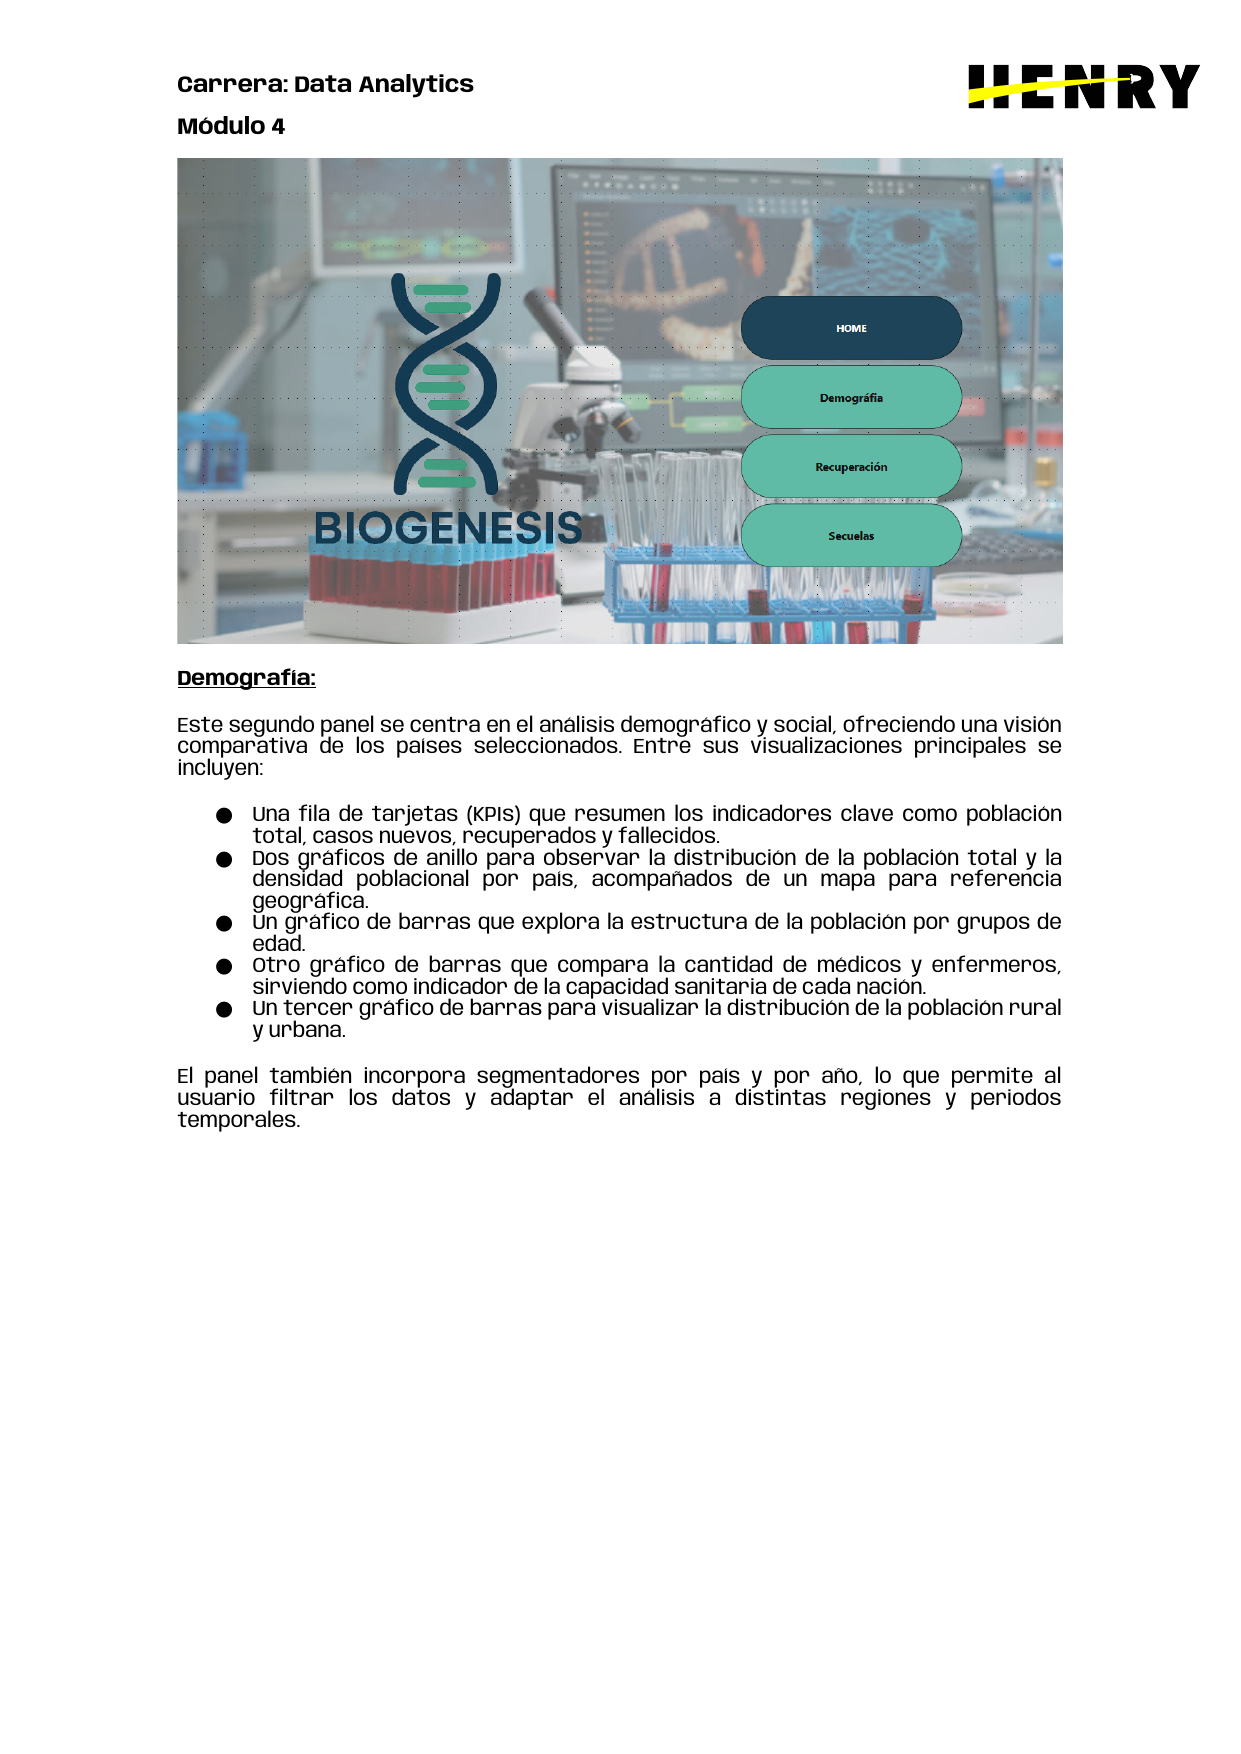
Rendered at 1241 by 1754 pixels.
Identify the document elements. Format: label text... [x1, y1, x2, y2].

list Una fila de tarjetas (KPIs) que resumen los indicadores clave como población total, casos nuevos, recuperados y fallecidos. [215, 805, 1063, 848]
list Dos gráficos de anillo para observar la distribución de la población total y la densidad poblacional por país, acompañados de un mapa para referencia geográfica. [215, 848, 1063, 913]
text Demografía: [177, 669, 1063, 691]
list Otro gráfico de barras que compara la cantidad de médicos y enfermeros, sirviendo como indicador de la capacidad sanitaria de cada nación. [215, 956, 1063, 999]
picture [949, 30, 1232, 140]
picture [177, 158, 1063, 644]
text Este segundo panel se centra en el análisis demográfico y social, ofreciendo una visión comparativa de los países seleccionados. Entre sus visualizaciones principales se incluyen: [177, 716, 1063, 780]
list Un gráfico de barras que explora la estructura de la población por grupos de edad. [215, 913, 1063, 956]
text El panel también incorpora segmentadores por país y por año, lo que permite al usuario filtrar los datos y adaptar el análisis a distintas regiones y periodos temporales. [177, 1067, 1063, 1132]
list Un tercer gráfico de barras para visualizar la distribución de la población rural y urbana. [215, 999, 1063, 1042]
